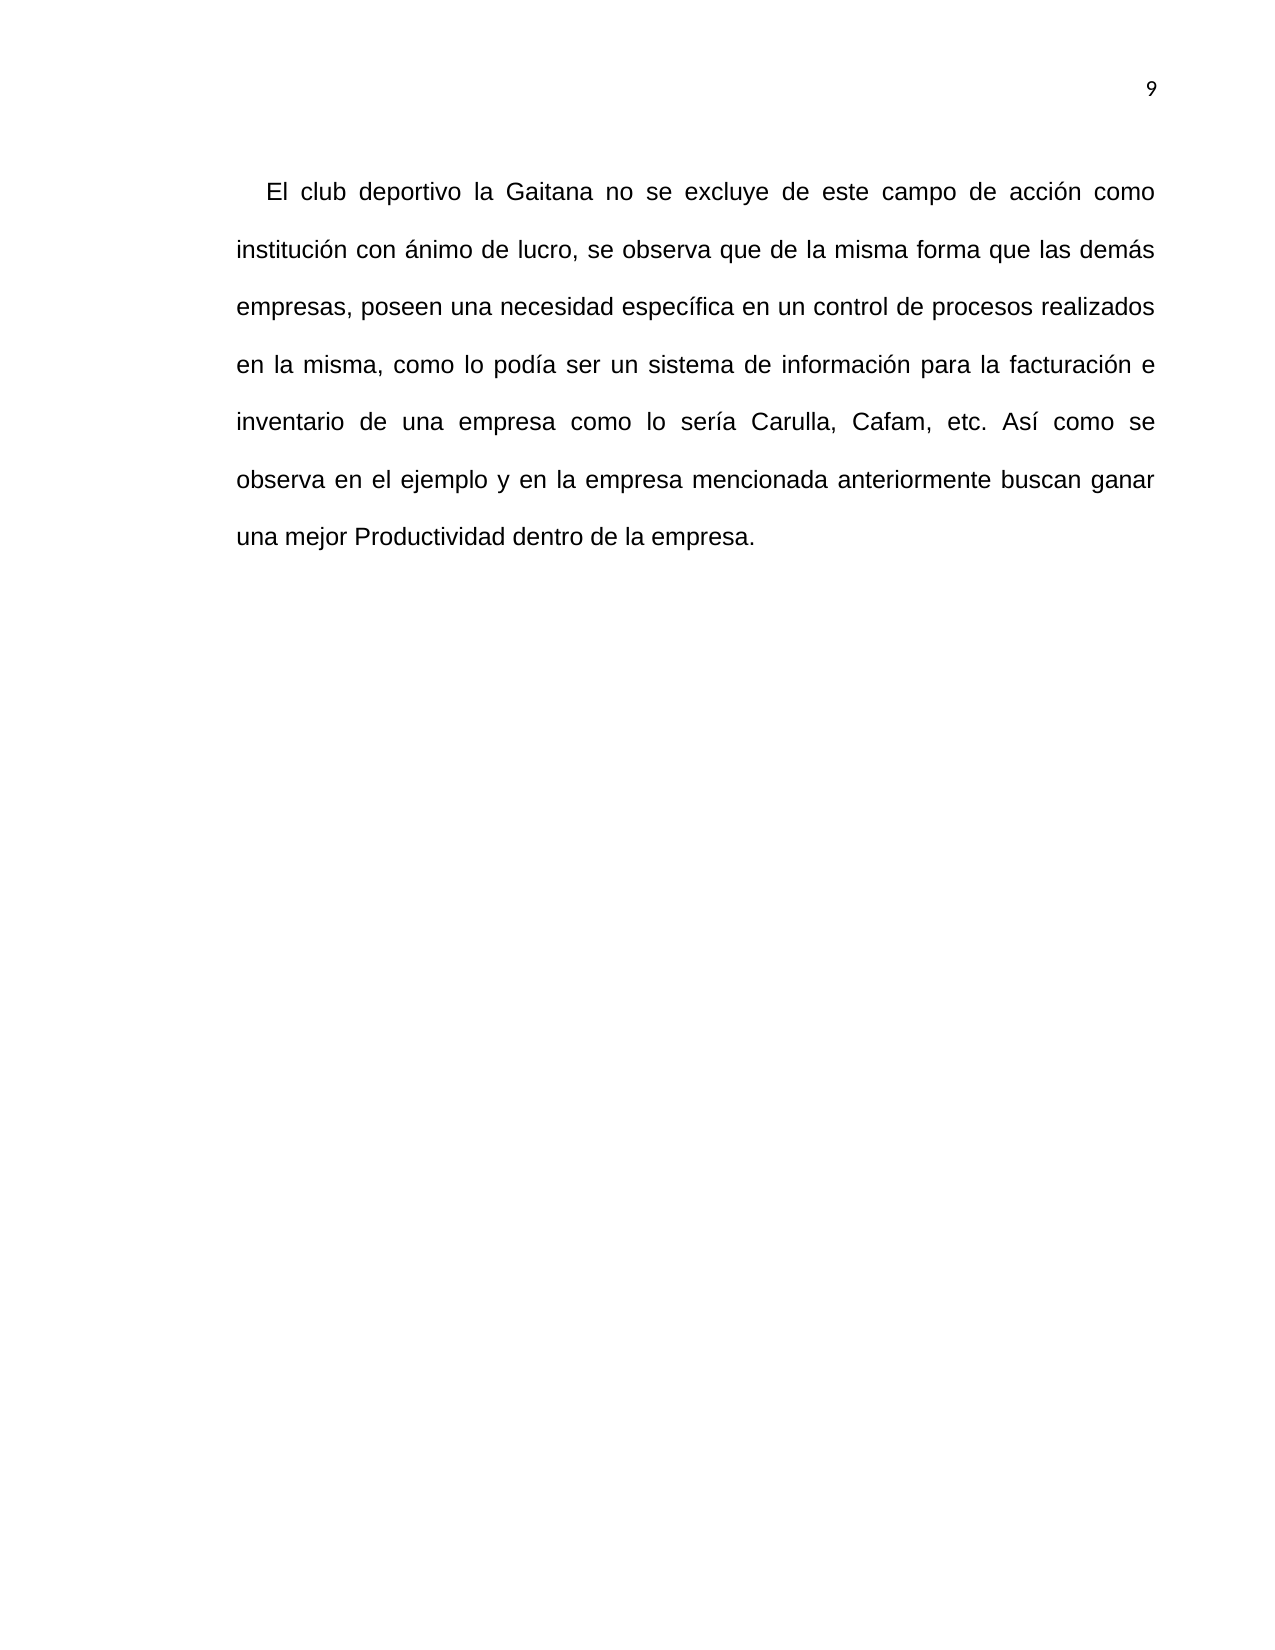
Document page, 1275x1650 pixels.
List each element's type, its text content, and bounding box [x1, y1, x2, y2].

text El club deportivo la Gaitana no se excluye de este campo de acción como institución con ánimo de lucro, se observa que de la misma forma que las demás empresas, poseen una necesidad específica en un control de procesos realizados en la misma, como lo podía ser un sistema de información para la facturación e inventario de una empresa como lo sería Carulla, Cafam, etc. Así como se observa en el ejemplo y en la empresa mencionada anteriormente buscan ganar una mejor Productividad dentro de la empresa. [236, 177, 1157, 551]
